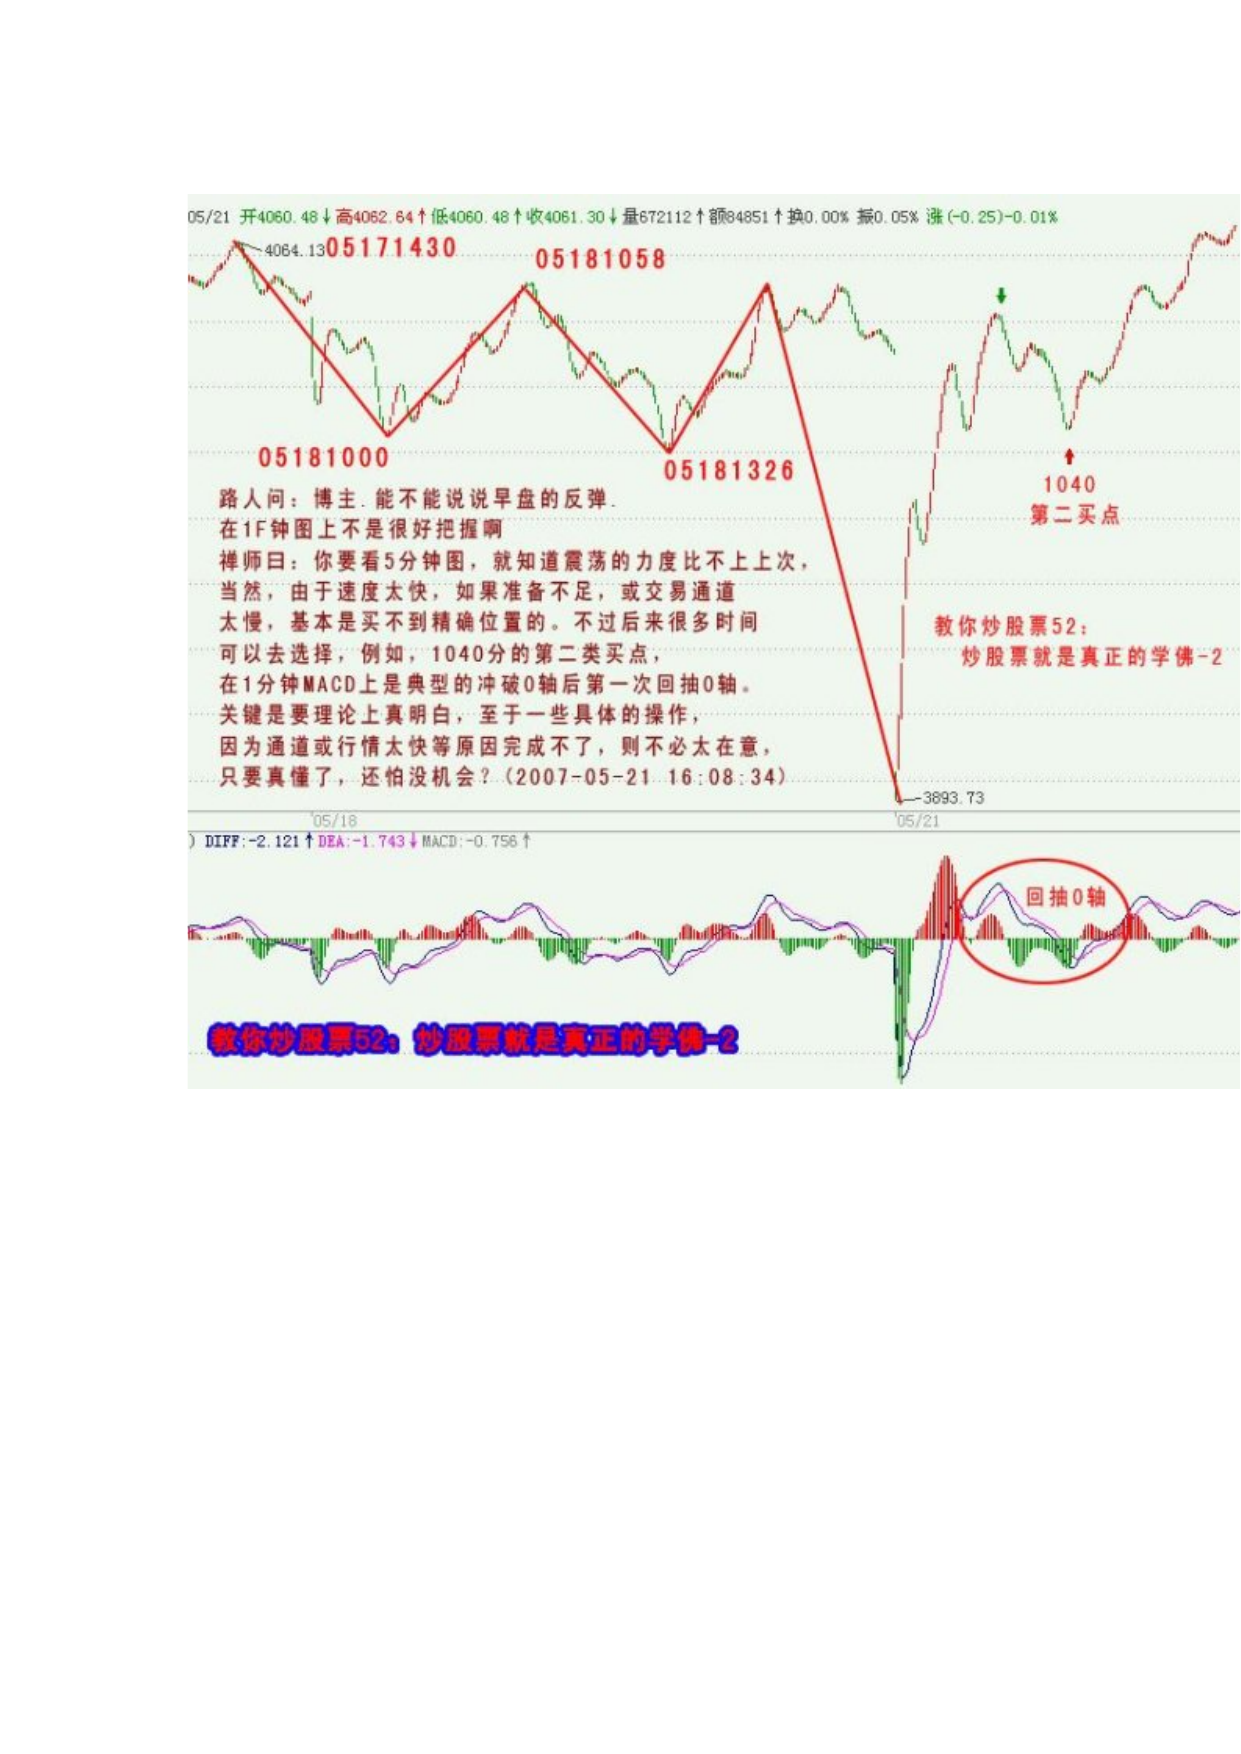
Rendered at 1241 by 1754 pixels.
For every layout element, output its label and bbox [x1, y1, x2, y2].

picture [187, 194, 1241, 1089]
